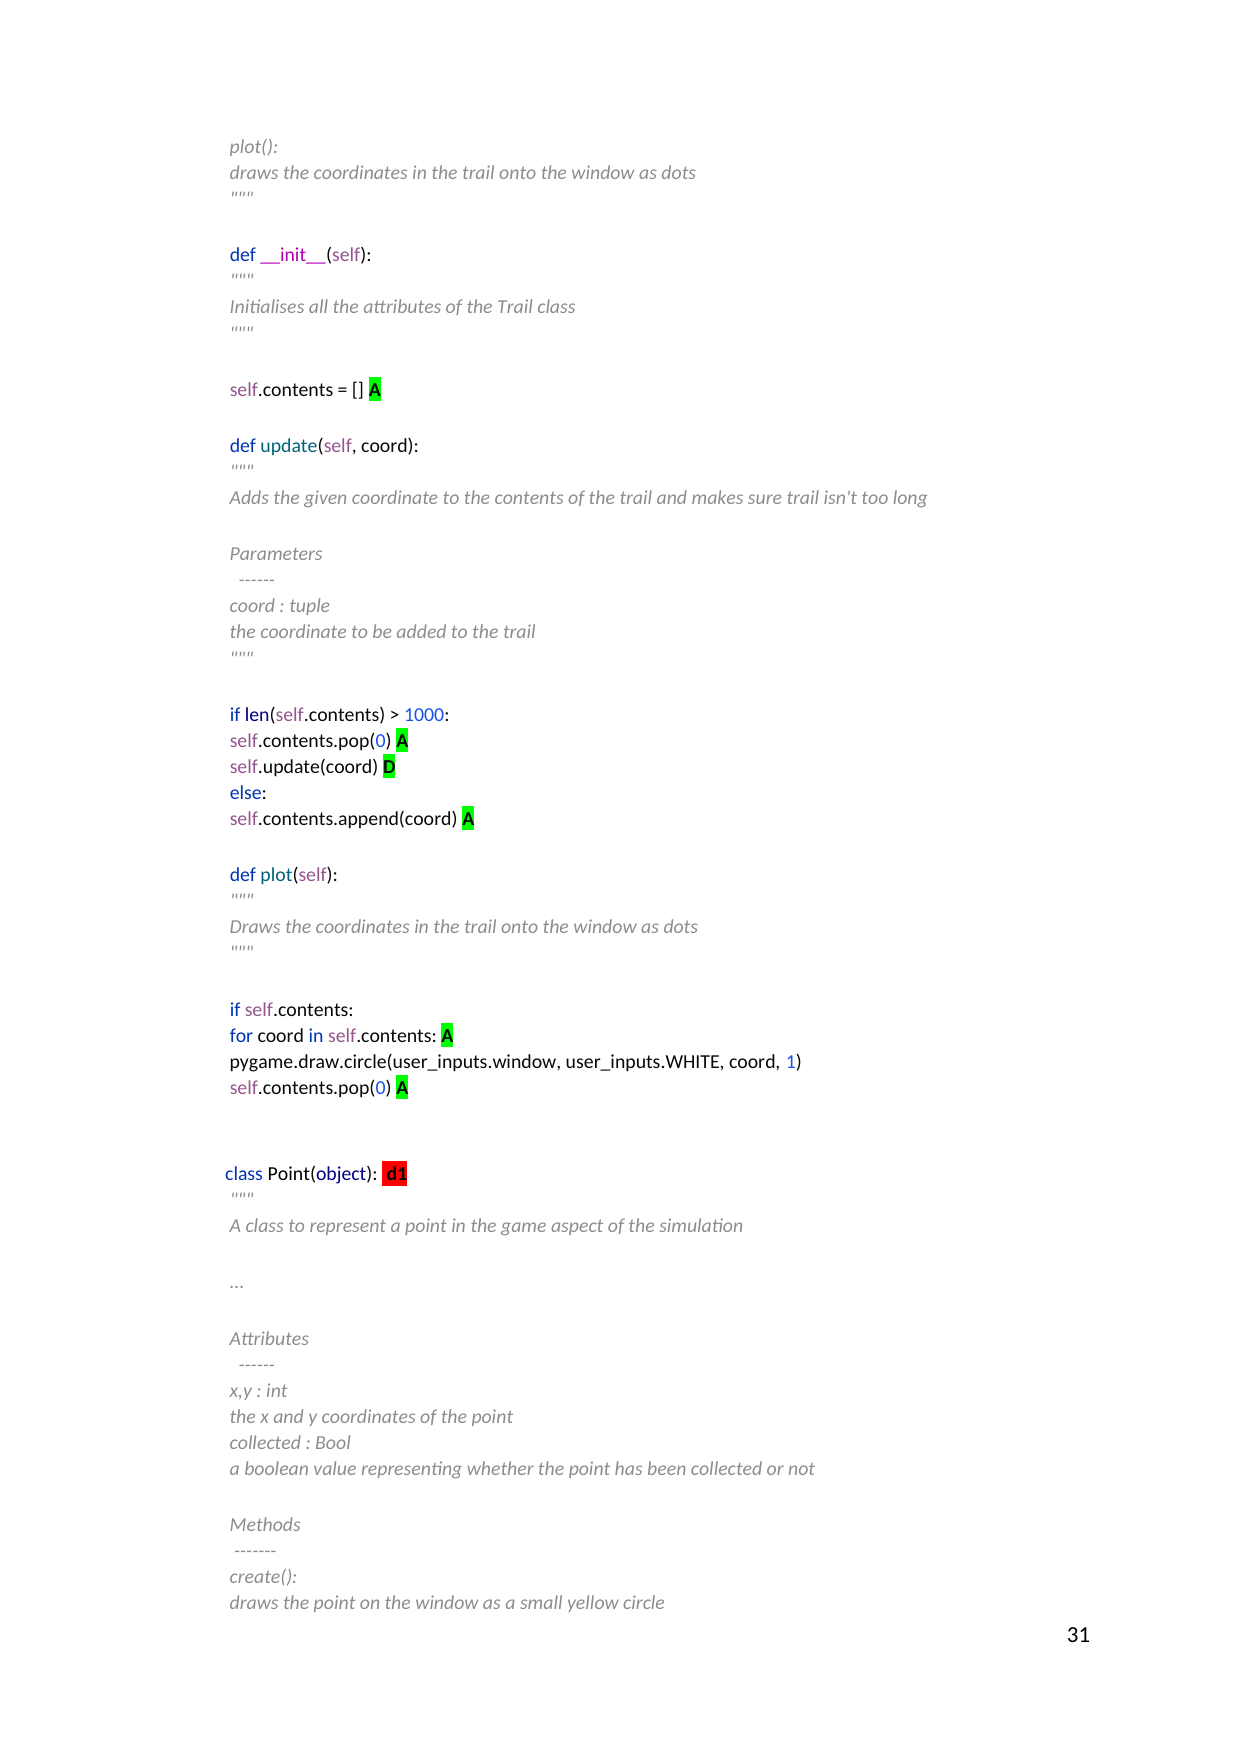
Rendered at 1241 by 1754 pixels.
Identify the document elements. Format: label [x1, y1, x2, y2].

text [225, 134, 1092, 1615]
